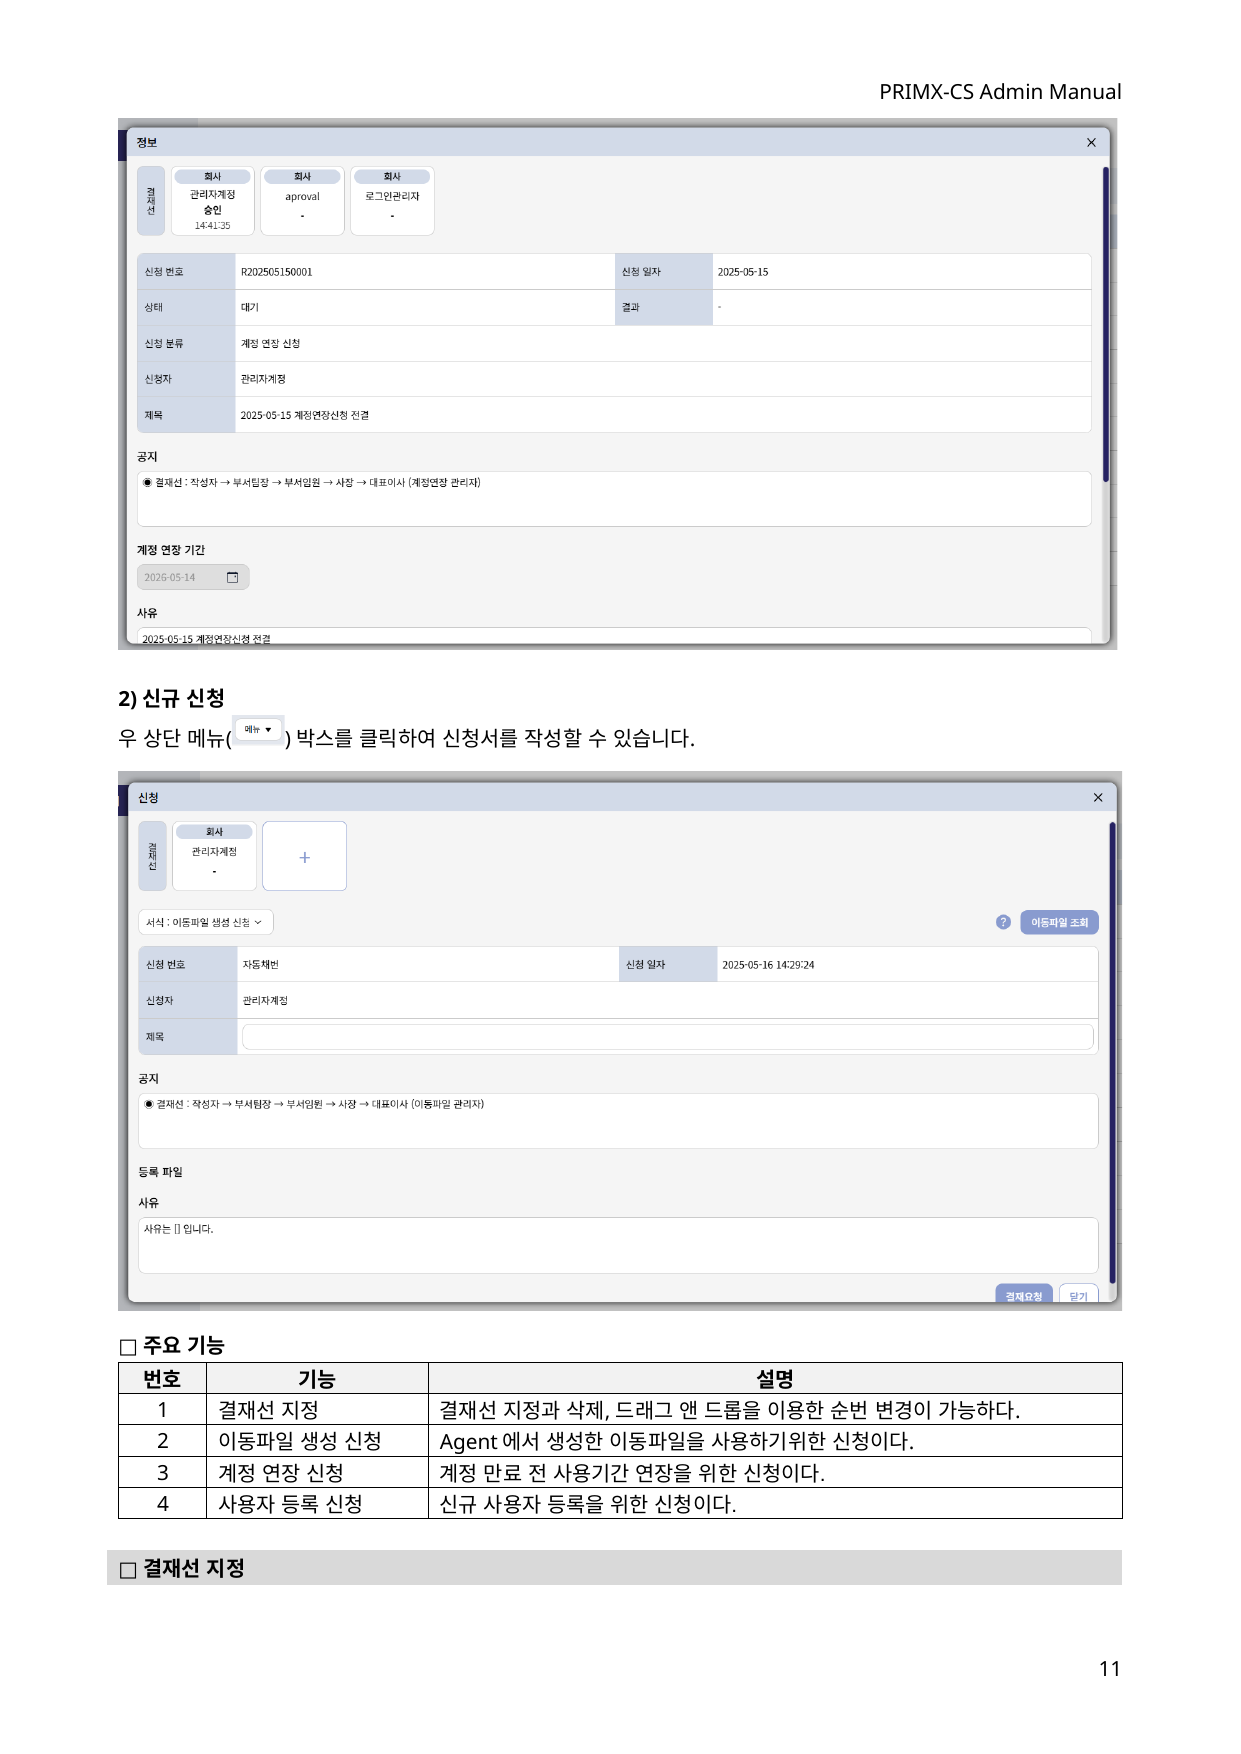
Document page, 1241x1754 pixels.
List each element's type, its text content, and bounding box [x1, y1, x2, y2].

table_cell 결재선 지정 [207, 1394, 428, 1424]
table_header □ 결재선 지정 [107, 1550, 1122, 1585]
text 우 상단 메뉴() 박스를 클릭하여 신청서를 작성할 수 있습니다. [118, 715, 1122, 752]
table_header 번호 [119, 1363, 206, 1393]
text 2) 신규 신청 [118, 683, 1122, 713]
table_cell 4 [119, 1488, 206, 1518]
text □ 주요 기능 [118, 1329, 1122, 1359]
table_header 기능 [207, 1363, 428, 1393]
table_cell 이동파일 생성 신청 [207, 1425, 428, 1456]
picture [118, 771, 1123, 1311]
table_cell 계정 연장 신청 [207, 1457, 428, 1487]
table_cell 1 [119, 1394, 206, 1424]
table_header 설명 [429, 1363, 1122, 1393]
table_cell 계정 만료 전 사용기간 연장을 위한 신청이다. [429, 1457, 1122, 1487]
table_cell 신규 사용자 등록을 위한 신청이다. [429, 1488, 1122, 1518]
table_cell 2 [119, 1425, 206, 1456]
table_cell Agent에서 생성한 이동파일을 사용하기위한 신청이다. [429, 1425, 1122, 1456]
table_cell 3 [119, 1457, 206, 1487]
picture [231, 715, 285, 746]
picture [118, 118, 1118, 650]
table_cell 결재선 지정과 삭제, 드래그 앤 드롭을 이용한 순번 변경이 가능하다. [429, 1394, 1122, 1424]
table_cell 사용자 등록 신청 [207, 1488, 428, 1518]
